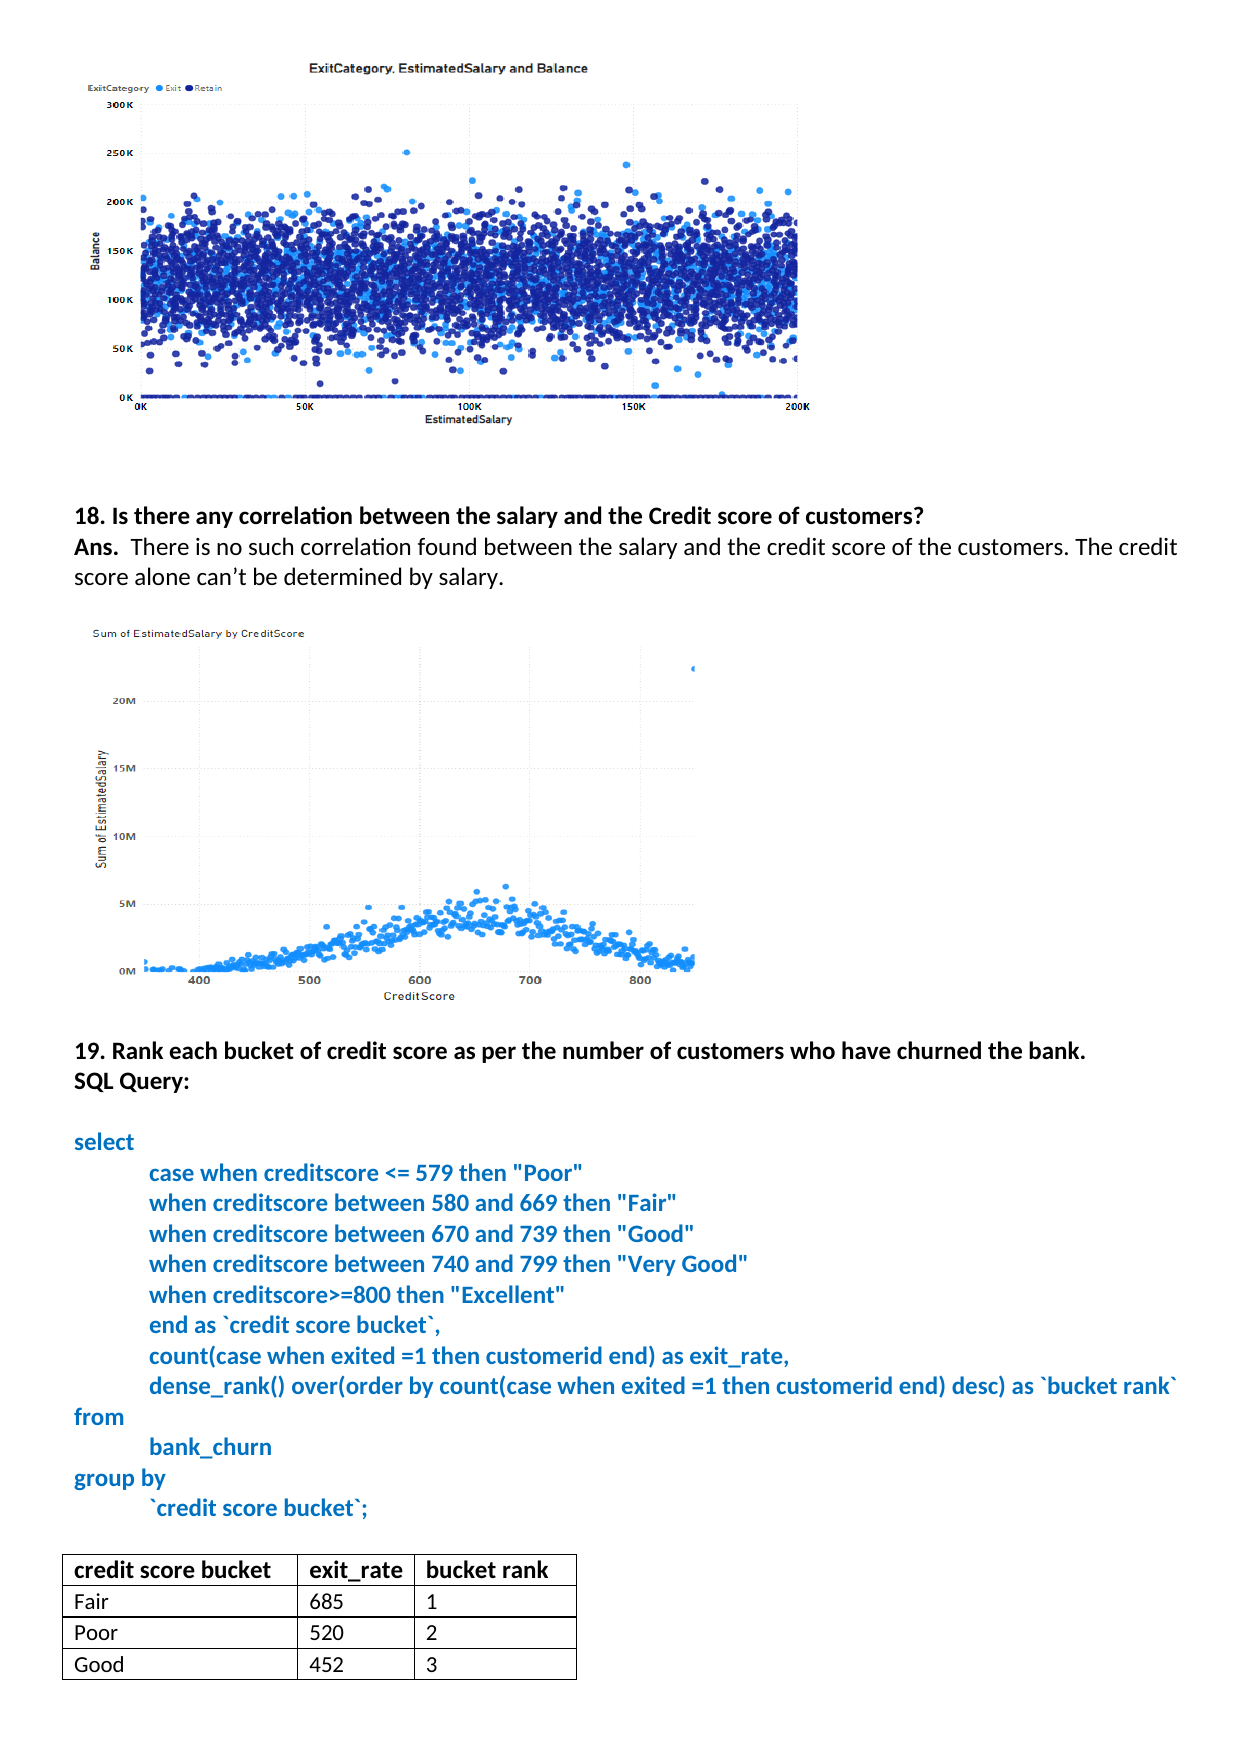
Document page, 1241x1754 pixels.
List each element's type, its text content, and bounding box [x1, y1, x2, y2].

text bank_churn [74, 1432, 1196, 1462]
text `credit score bucket`; [74, 1493, 1196, 1523]
text dense_rank() over(order by count(case when exited =1 then customerid end) desc) as `bucket rank` [74, 1371, 1196, 1401]
text from [74, 1401, 1196, 1432]
text when creditscore between 670 and 739 then "Good" [74, 1218, 1196, 1248]
table_cell Good [63, 1649, 297, 1679]
text case when creditscore <= 579 then "Poor" [74, 1157, 1196, 1187]
table_cell Poor [63, 1618, 297, 1648]
text 18. Is there any correlation between the salary and the Credit score of customers? Ans. There is no such correlation found between the salary and the credit score of the customers. The credit score alone can’t be determined by salary. [74, 500, 1196, 592]
picture [73, 44, 816, 441]
text when creditscore between 580 and 669 then "Fair" [74, 1187, 1196, 1218]
table_cell 685 [298, 1586, 414, 1616]
table_cell 1 [415, 1586, 576, 1616]
table_header credit score bucket [63, 1555, 297, 1585]
text when creditscore>=800 then "Excellent" [74, 1279, 1196, 1309]
text end as `credit score bucket`, [74, 1309, 1196, 1340]
table_cell 2 [415, 1618, 576, 1648]
picture [73, 623, 781, 1004]
table_cell 520 [298, 1618, 414, 1648]
table_cell 3 [415, 1649, 576, 1679]
table_header exit_rate [298, 1555, 414, 1585]
text select [74, 1126, 1196, 1157]
text when creditscore between 740 and 799 then "Very Good" [74, 1248, 1196, 1279]
text 19. Rank each bucket of credit score as per the number of customers who have churned the bank. SQL Query: [74, 1035, 1196, 1096]
table_header bucket rank [415, 1555, 576, 1585]
table_cell Fair [63, 1586, 297, 1616]
text count(case when exited =1 then customerid end) as exit_rate, [74, 1340, 1196, 1371]
text group by [74, 1462, 1196, 1493]
table_cell 452 [298, 1649, 414, 1679]
